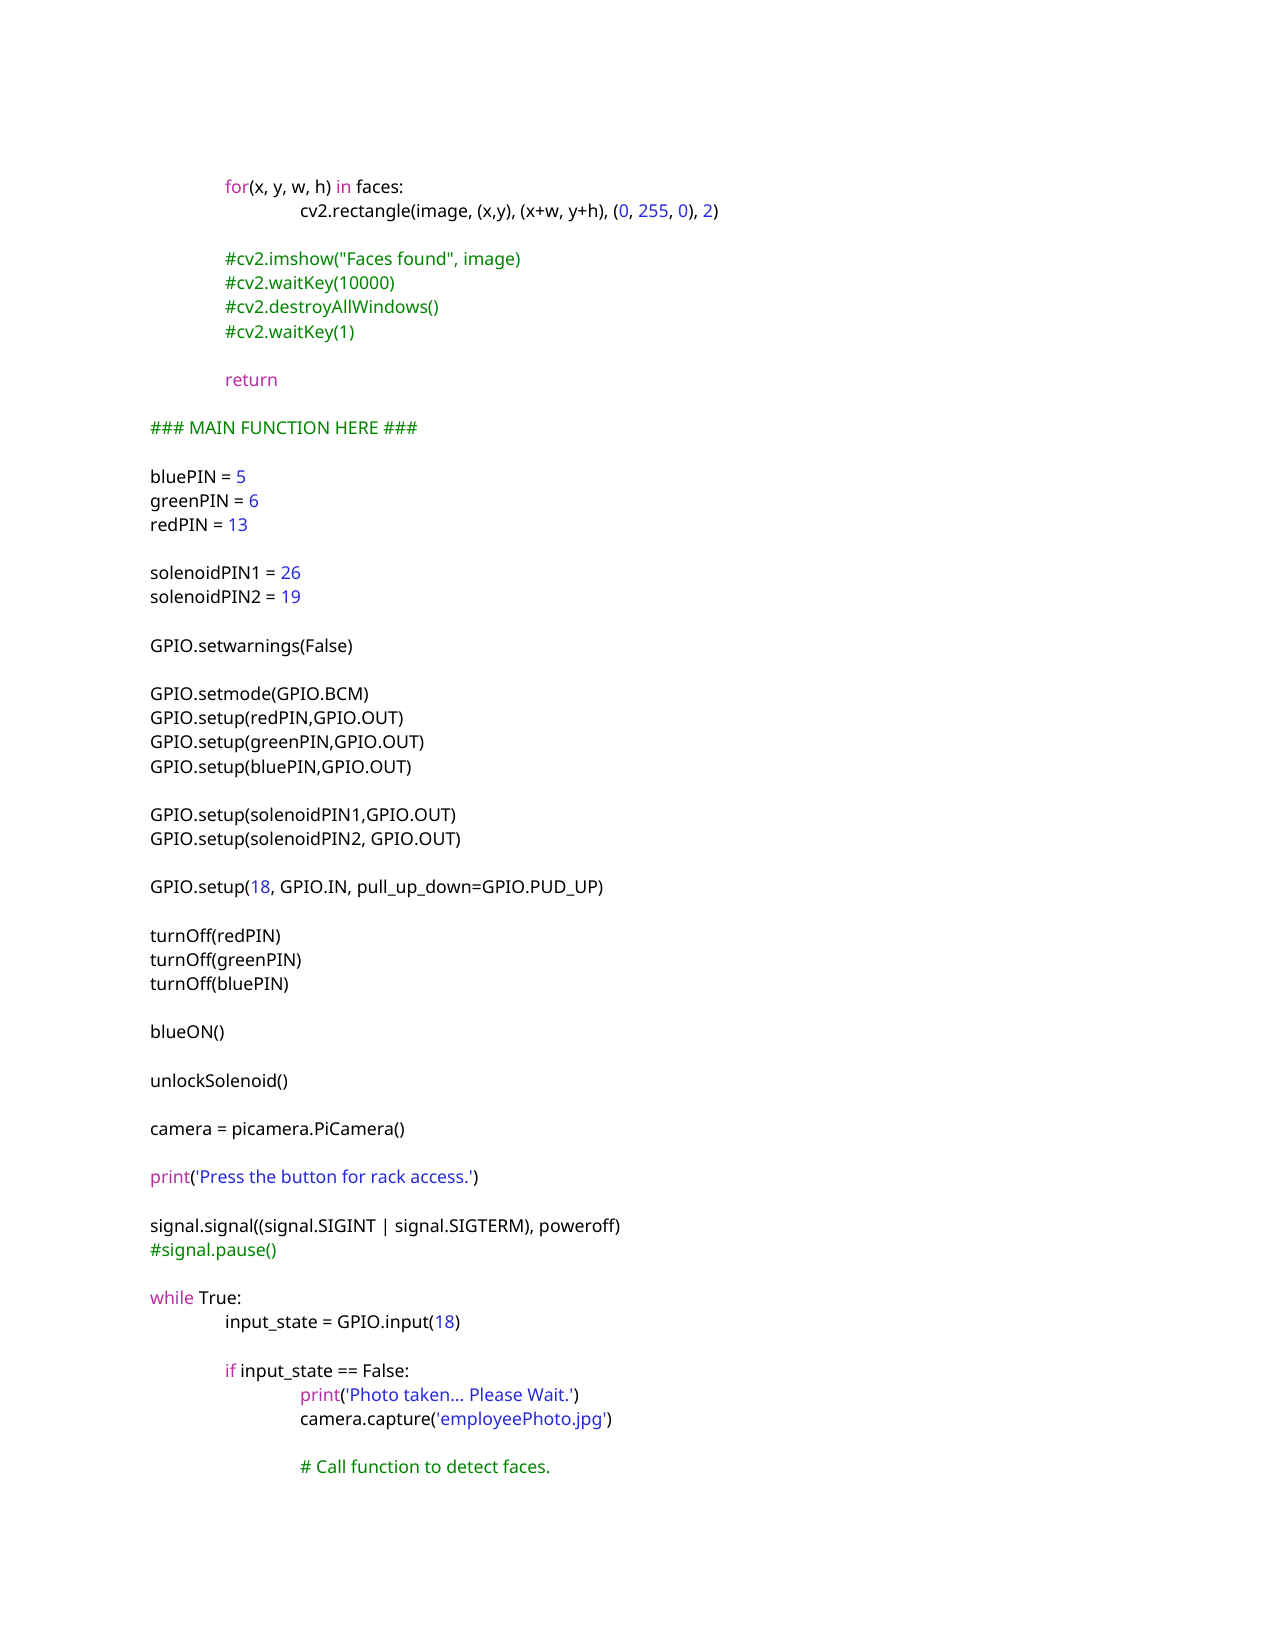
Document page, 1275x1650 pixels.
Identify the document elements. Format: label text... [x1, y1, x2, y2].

text #cv2.waitKey(1) [150, 319, 1125, 343]
text #cv2.destroyAllWindows() [150, 295, 1125, 319]
text GPIO.setup(solenoidPIN2, GPIO.OUT) [150, 827, 1125, 851]
text GPIO.setup(bluePIN,GPIO.OUT) [150, 754, 1125, 778]
text blueON() [150, 1020, 1125, 1044]
text # Call function to detect faces. [150, 1455, 1125, 1479]
text bluePIN = 5 [150, 464, 1125, 488]
text unlockSolenoid() [150, 1068, 1125, 1092]
text GPIO.setmode(GPIO.BCM) [150, 682, 1125, 706]
text while True: [150, 1286, 1125, 1310]
text ### MAIN FUNCTION HERE ### [150, 416, 1125, 440]
text cv2.rectangle(image, (x,y), (x+w, y+h), (0, 255, 0), 2) [150, 198, 1125, 222]
text #cv2.waitKey(10000) [150, 271, 1125, 295]
text return [150, 367, 1125, 392]
text turnOff(redPIN) [150, 923, 1125, 947]
text GPIO.setwarnings(False) [150, 633, 1125, 657]
text if input_state == False: [150, 1358, 1125, 1382]
text turnOff(bluePIN) [150, 972, 1125, 996]
text camera.capture('employeePhoto.jpg') [150, 1407, 1125, 1431]
text GPIO.setup(redPIN,GPIO.OUT) [150, 706, 1125, 730]
text GPIO.setup(greenPIN,GPIO.OUT) [150, 730, 1125, 754]
text greenPIN = 6 [150, 488, 1125, 512]
text input_state = GPIO.input(18) [150, 1310, 1125, 1334]
text print('Press the button for rack access.') [150, 1165, 1125, 1189]
text redPIN = 13 [150, 512, 1125, 537]
text solenoidPIN1 = 26 [150, 561, 1125, 585]
text for(x, y, w, h) in faces: [150, 174, 1125, 198]
text camera = picamera.PiCamera() [150, 1117, 1125, 1141]
text signal.signal((signal.SIGINT | signal.SIGTERM), poweroff) [150, 1213, 1125, 1237]
text GPIO.setup(solenoidPIN1,GPIO.OUT) [150, 802, 1125, 827]
text print('Photo taken... Please Wait.') [150, 1382, 1125, 1407]
text turnOff(greenPIN) [150, 947, 1125, 972]
text GPIO.setup(18, GPIO.IN, pull_up_down=GPIO.PUD_UP) [150, 875, 1125, 899]
text #signal.pause() [150, 1237, 1125, 1262]
text #cv2.imshow("Faces found", image) [150, 247, 1125, 271]
text solenoidPIN2 = 19 [150, 585, 1125, 609]
